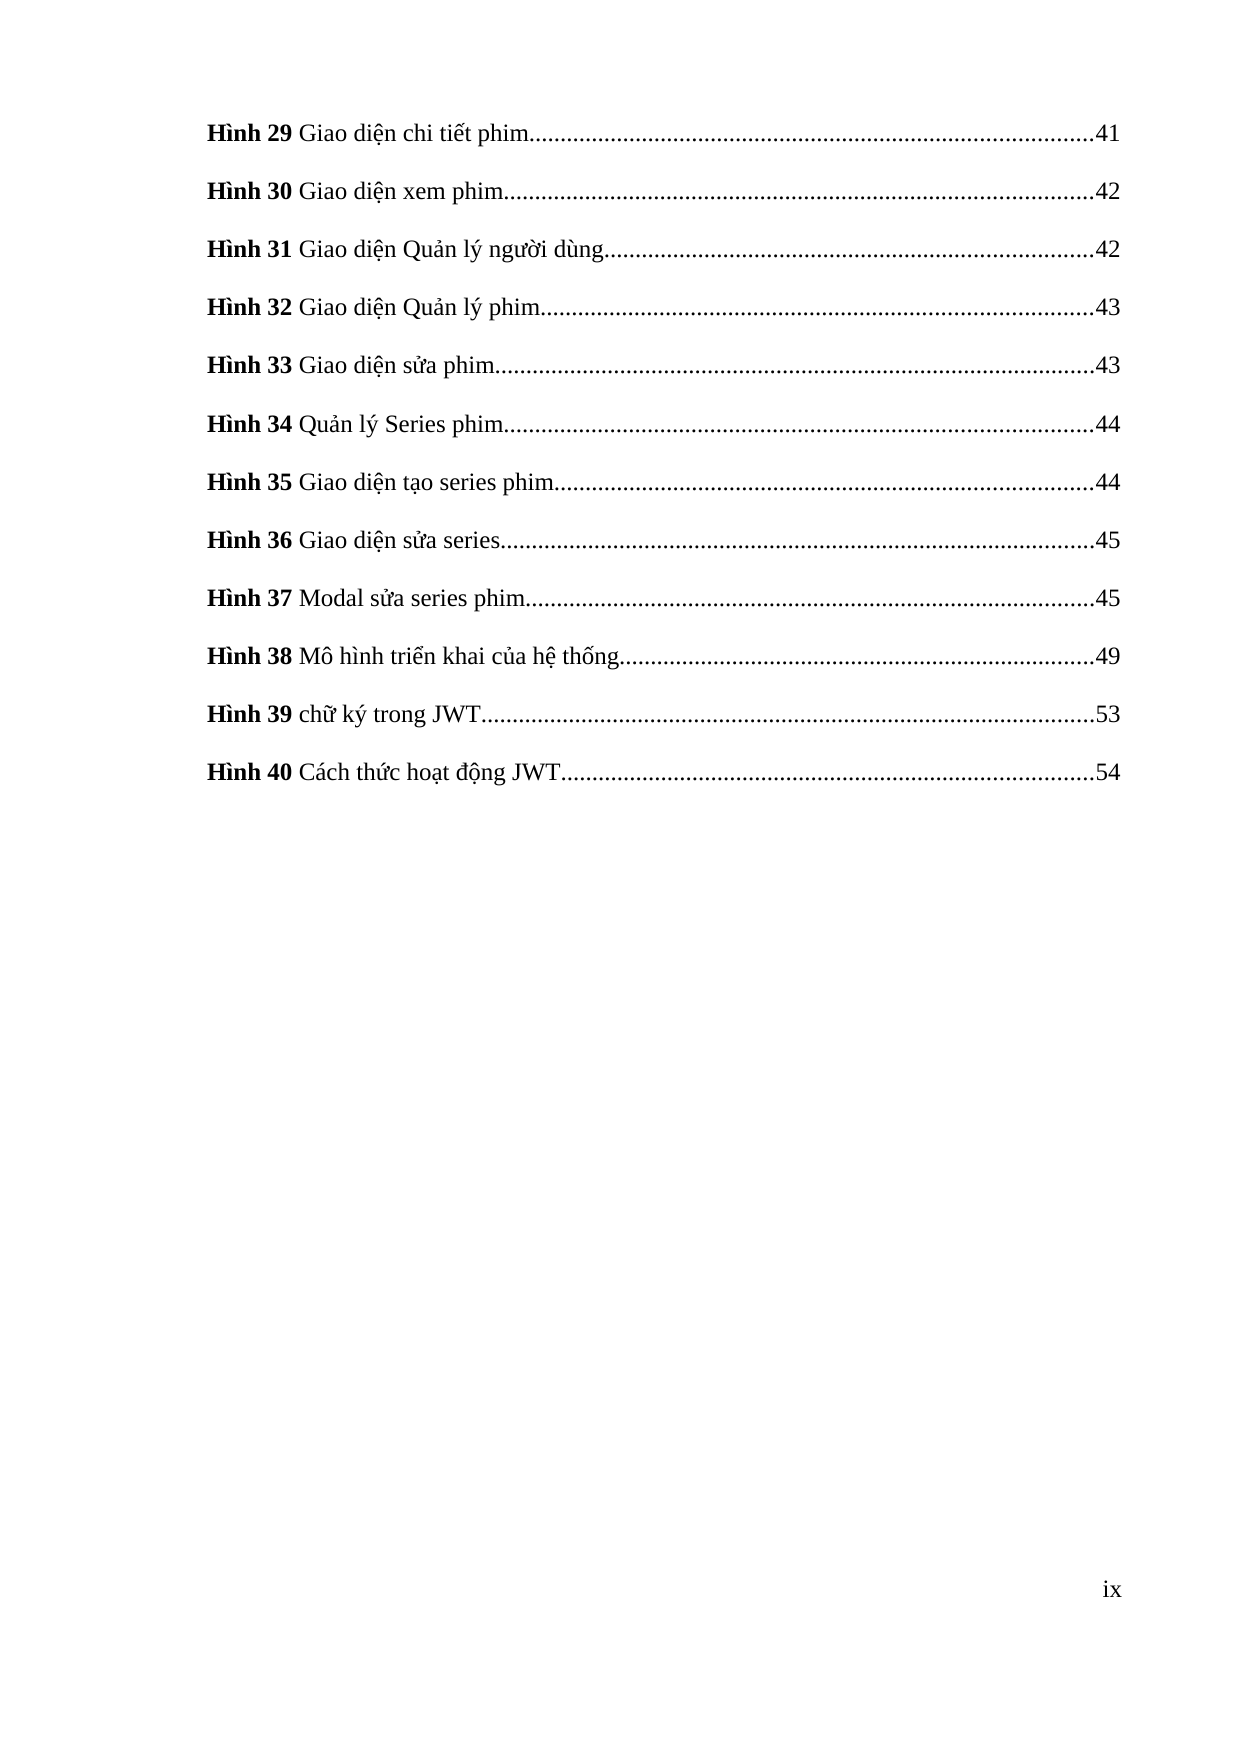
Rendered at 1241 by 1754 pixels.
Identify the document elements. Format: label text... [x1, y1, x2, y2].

text Hình 35 Giao diện tạo series phim 44 [207, 467, 1122, 496]
text Hình 36 Giao diện sửa series 45 [207, 525, 1122, 554]
text Hình 29 Giao diện chi tiết phim 41 [207, 118, 1122, 147]
text Hình 34 Quản lý Series phim 44 [207, 409, 1122, 437]
text Hình 39 chữ ký trong JWT 53 [207, 699, 1122, 728]
text Hình 30 Giao diện xem phim 42 [207, 176, 1122, 205]
text Hình 31 Giao diện Quản lý người dùng 42 [207, 234, 1122, 263]
text Hình 37 Modal sửa series phim 45 [207, 583, 1122, 612]
text Hình 32 Giao diện Quản lý phim 43 [207, 292, 1122, 321]
text Hình 38 Mô hình triển khai của hệ thống 49 [207, 641, 1122, 670]
text Hình 33 Giao diện sửa phim 43 [207, 351, 1122, 379]
text Hình 40 Cách thức hoạt động JWT 54 [207, 757, 1122, 786]
